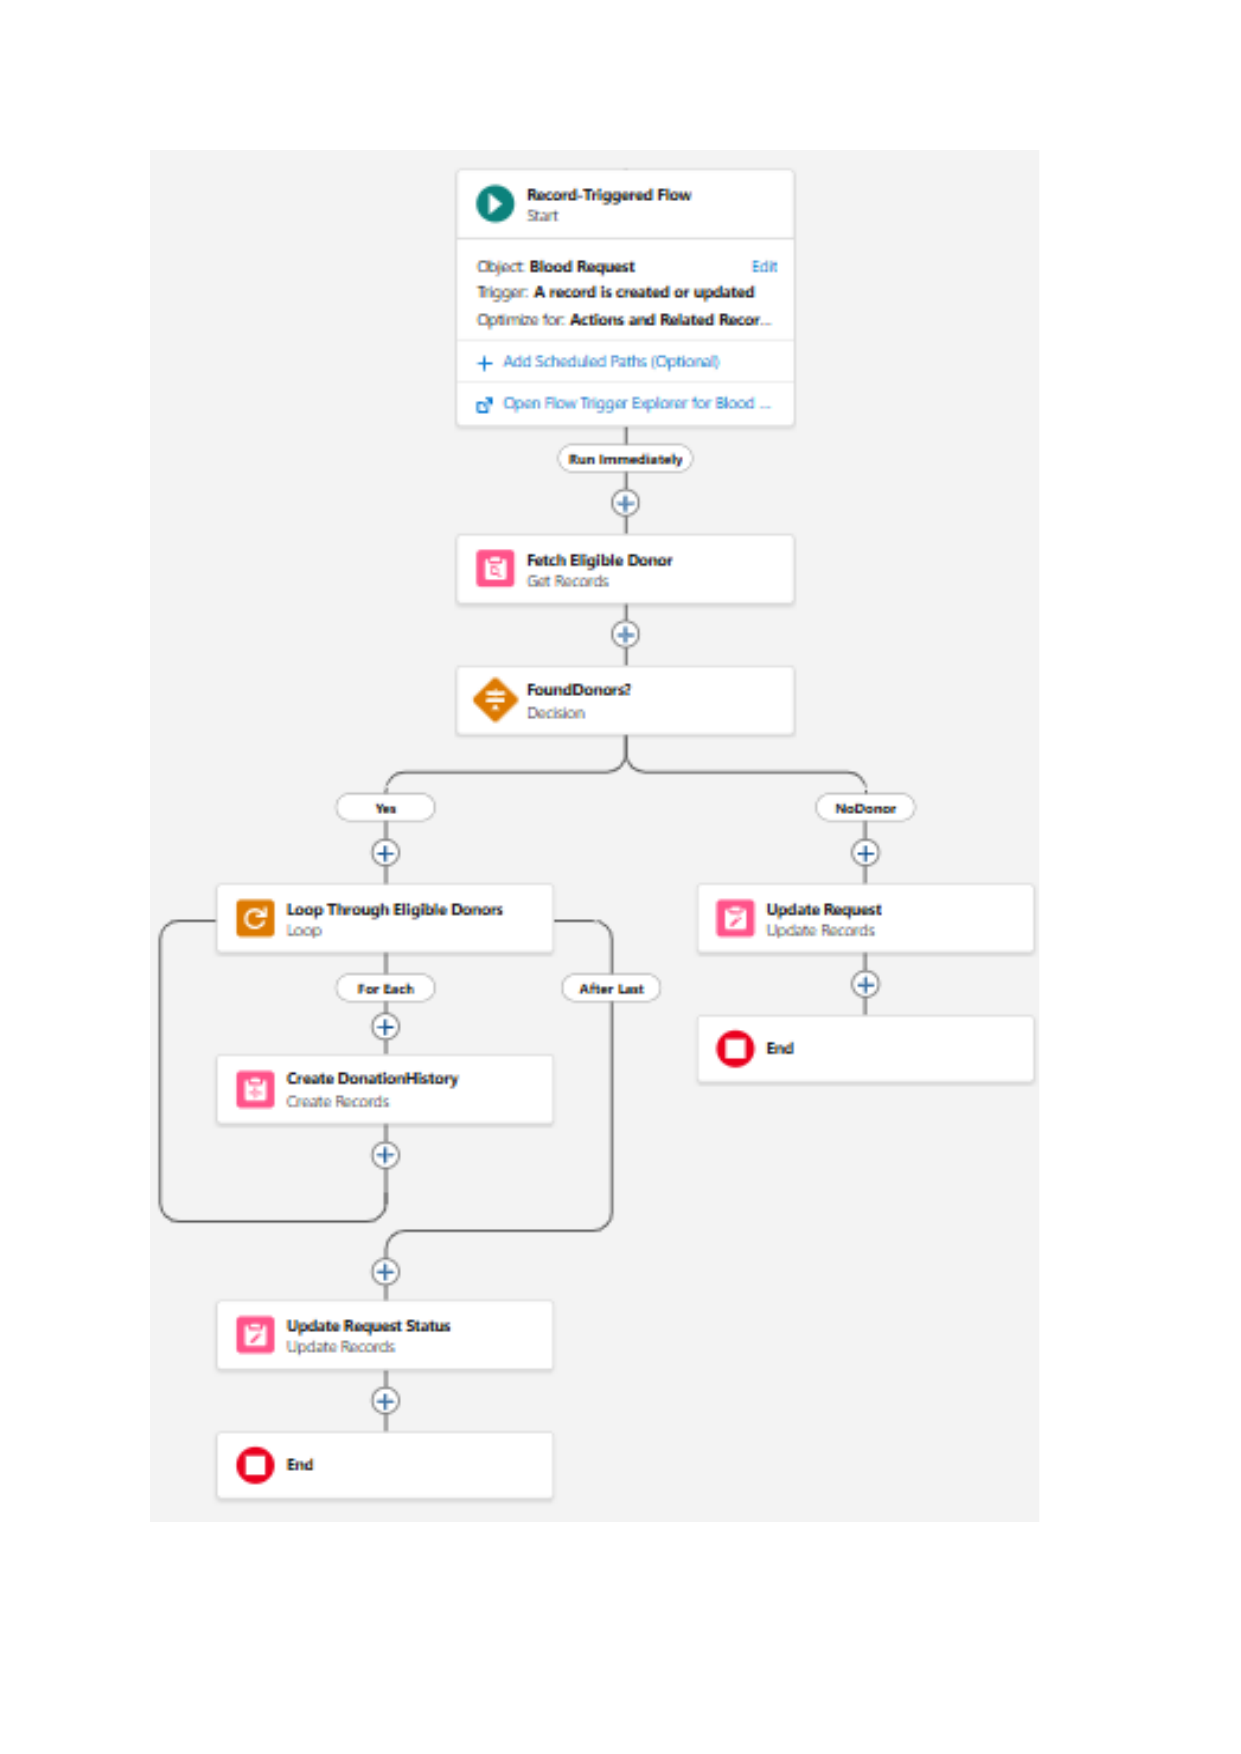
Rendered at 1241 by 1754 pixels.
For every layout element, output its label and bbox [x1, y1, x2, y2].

picture [150, 150, 1040, 1522]
